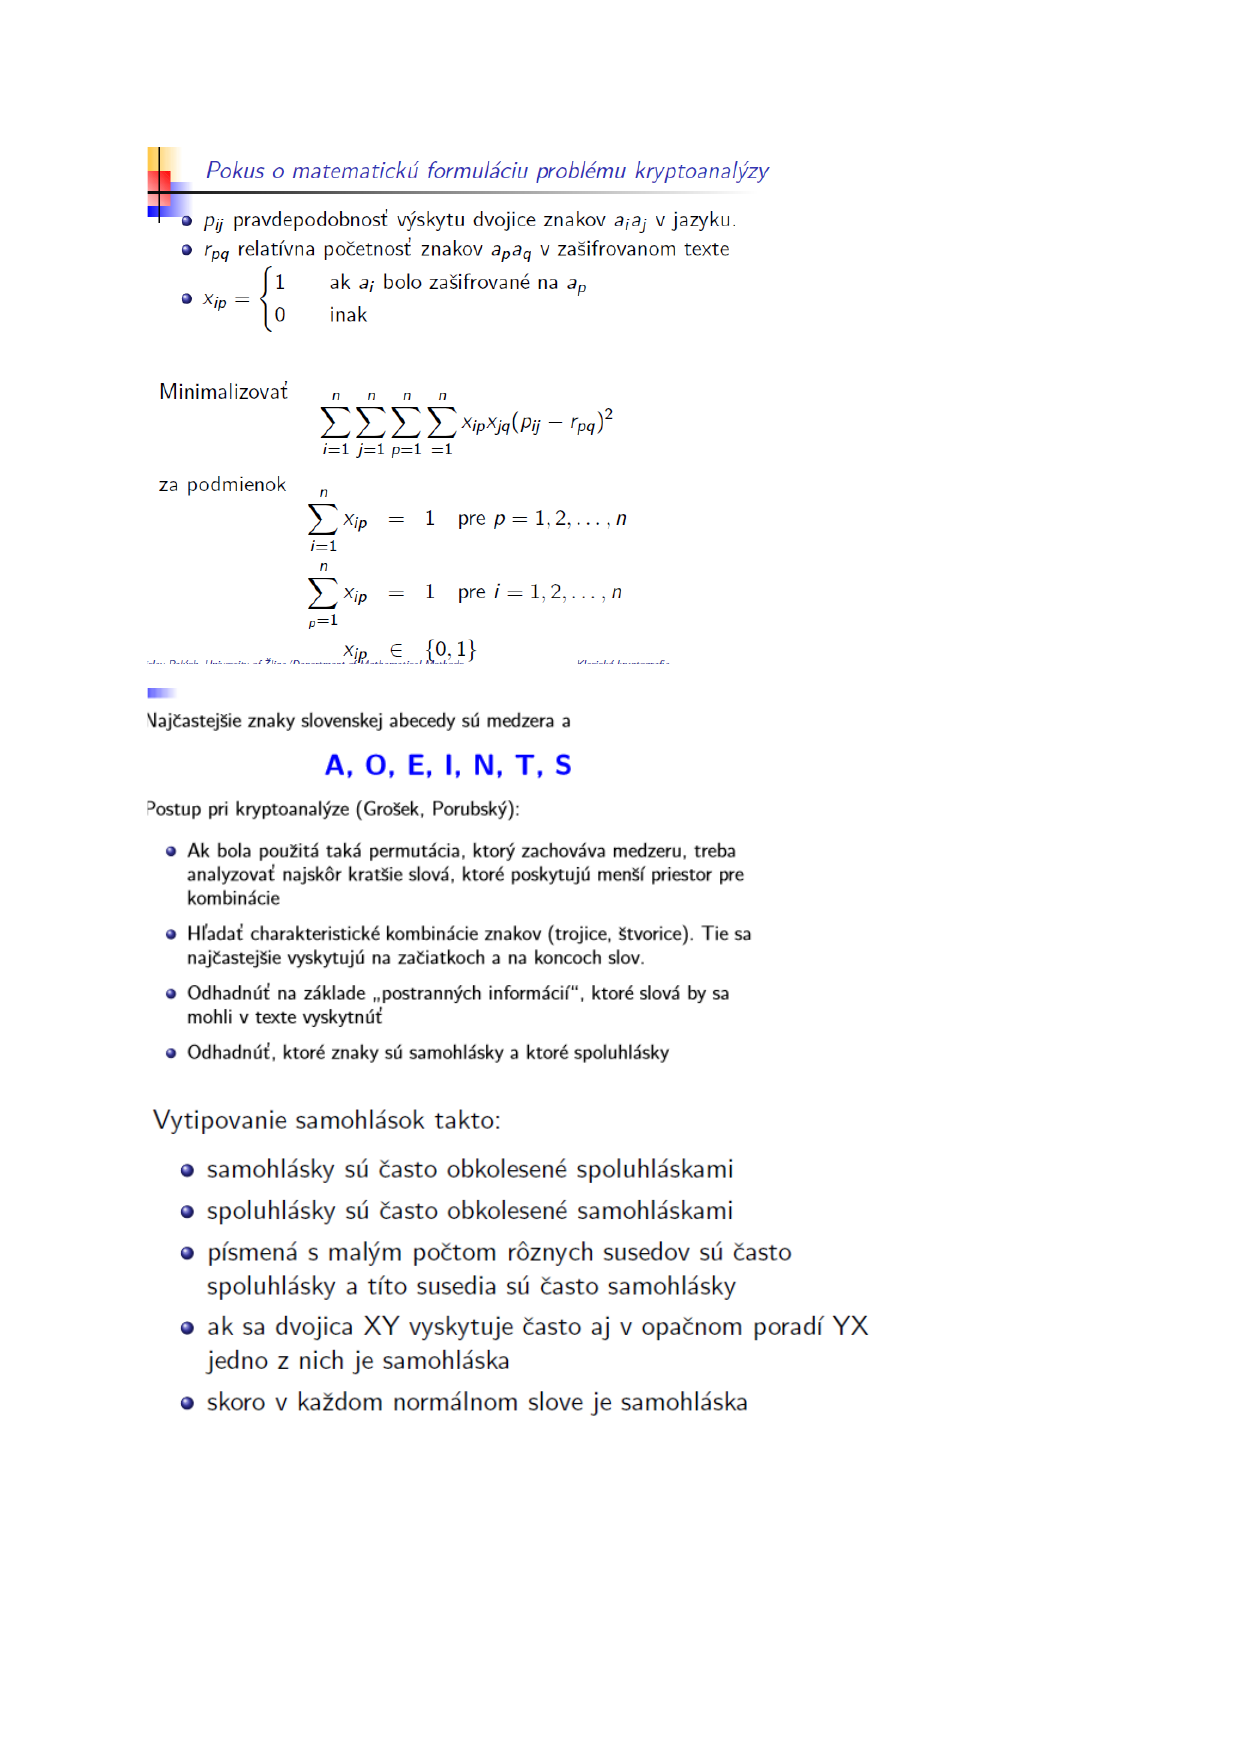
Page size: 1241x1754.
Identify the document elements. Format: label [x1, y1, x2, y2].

picture [147, 147, 782, 664]
picture [147, 688, 774, 1076]
picture [147, 1100, 884, 1437]
